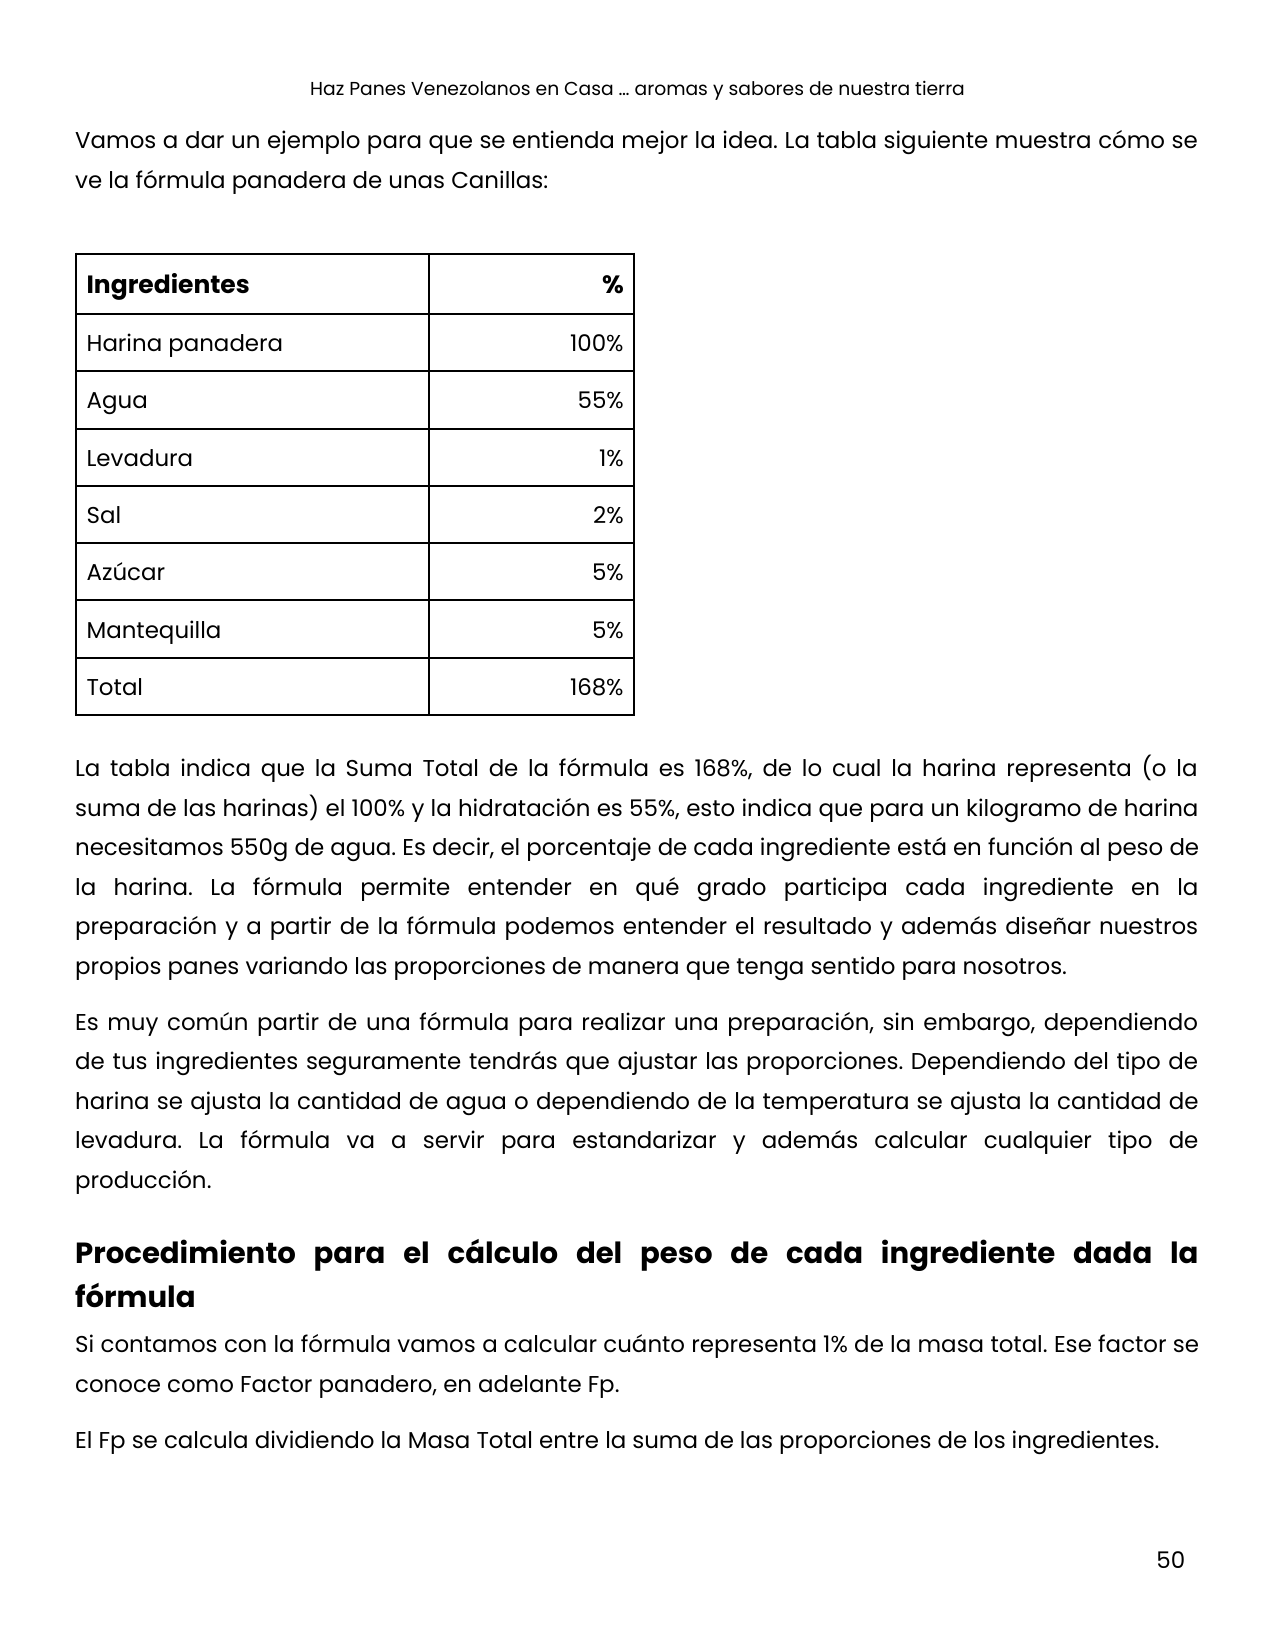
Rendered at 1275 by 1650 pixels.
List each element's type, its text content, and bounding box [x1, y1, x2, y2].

text Vamos a dar un ejemplo para que se entienda mejor la idea. La tabla siguiente muestra cómo se ve la fórmula panadera de unas Canillas: [75, 122, 1200, 196]
table_cell 55% [430, 372, 633, 427]
table_cell 1% [430, 430, 633, 485]
table_cell 100% [430, 315, 633, 370]
table_cell 5% [430, 601, 633, 657]
subtitle Procedimiento para el cálculo del peso de cada ingrediente dada la fórmula [75, 1230, 1200, 1318]
table_cell Total [77, 659, 428, 714]
table_header % [430, 255, 633, 313]
text Es muy común partir de una fórmula para realizar una preparación, sin embargo, dependiendo de tus ingredientes seguramente tendrás que ajustar las proporciones. Dependiendo del tipo de harina se ajusta la cantidad de agua o dependiendo de la temperatura se ajusta la cantidad de levadura. La fórmula va a servir para estandarizar y además calcular cualquier tipo de producción. [75, 1004, 1200, 1196]
table_cell 2% [430, 487, 633, 542]
table_cell Azúcar [77, 544, 428, 599]
table_cell Harina panadera [77, 315, 428, 370]
table_cell 168% [430, 659, 633, 714]
table_cell Mantequilla [77, 601, 428, 657]
table_cell 5% [430, 544, 633, 599]
text Si contamos con la fórmula vamos a calcular cuánto representa 1% de la masa total. Ese factor se conoce como Factor panadero, en adelante Fp. [75, 1326, 1200, 1400]
table_cell Levadura [77, 430, 428, 485]
table_header Ingredientes [77, 255, 428, 313]
table_cell Sal [77, 487, 428, 542]
table_cell Agua [77, 372, 428, 427]
text El Fp se calcula dividiendo la Masa Total entre la suma de las proporciones de los ingredientes. [75, 1422, 1200, 1456]
text La tabla indica que la Suma Total de la fórmula es 168%, de lo cual la harina representa (o la suma de las harinas) el 100% y la hidratación es 55%, esto indica que para un kilogramo de harina necesitamos 550g de agua. Es decir, el porcentaje de cada ingrediente está en función al peso de la harina. La fórmula permite entender en qué grado participa cada ingrediente en la preparación y a partir de la fórmula podemos entender el resultado y además diseñar nuestros propios panes variando las proporciones de manera que tenga sentido para nosotros. [75, 750, 1200, 982]
